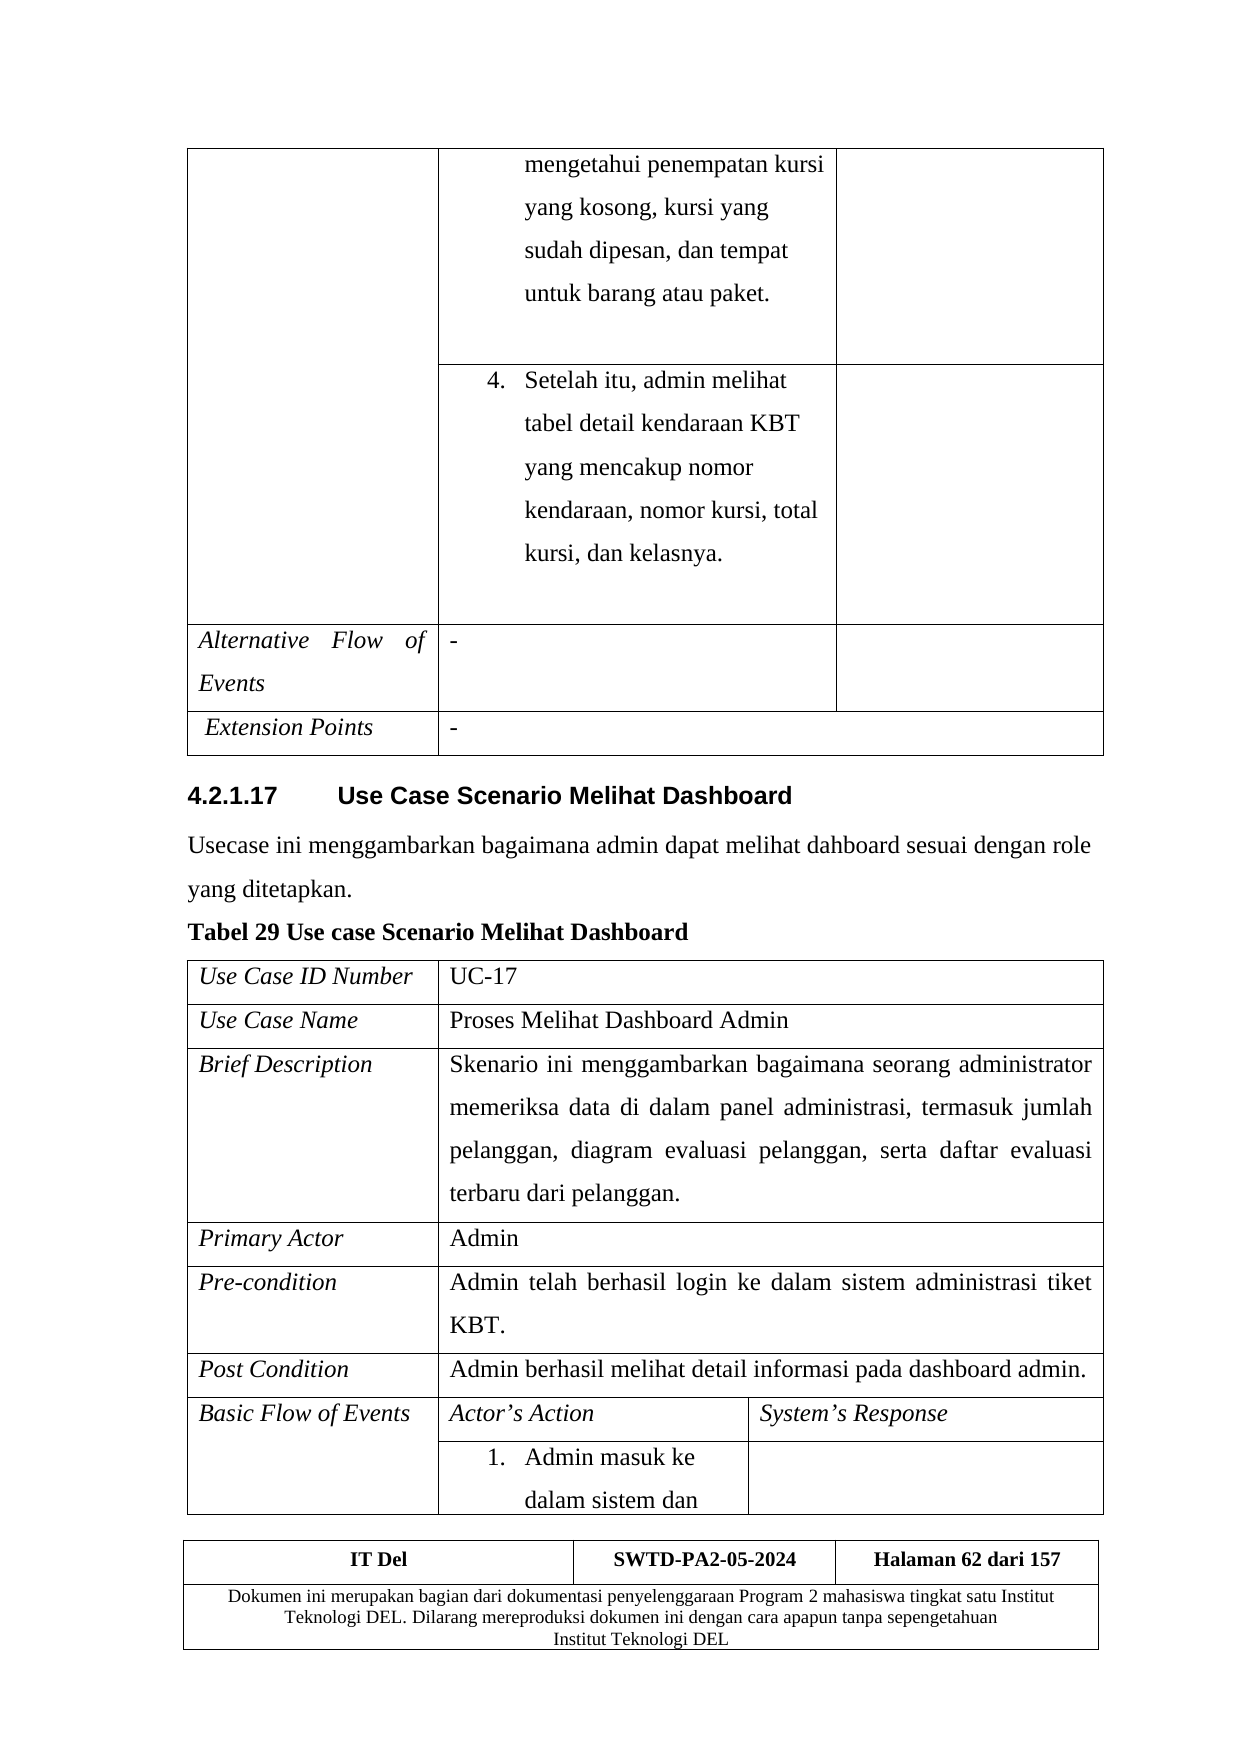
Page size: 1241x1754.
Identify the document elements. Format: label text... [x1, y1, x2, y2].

table_header UC-17 [439, 961, 1103, 1004]
text Usecase ini menggambarkan bagaimana admin dapat melihat dahboard sesuai dengan role yang ditetapkan. [187, 831, 1092, 902]
table_cell [837, 712, 1103, 755]
table_cell Setelah itu, admin melihat tabel detail kendaraan KBT yang mencakup nomor kendaraan, nomor kursi, total kursi, dan kelasnya. [439, 365, 836, 624]
table_cell Basic Flow of Events [188, 1398, 438, 1514]
table_header Use Case ID Number [188, 961, 438, 1004]
table_cell - [439, 712, 837, 755]
table_cell Pre-condition [188, 1267, 438, 1353]
table_cell Extension Points [188, 712, 438, 755]
table_cell [837, 625, 1103, 711]
table_cell [749, 1442, 1103, 1514]
table_cell Use Case Name [188, 1005, 438, 1048]
table_cell System’s Response [749, 1398, 1103, 1441]
table_cell Primary Actor [188, 1223, 438, 1266]
table_cell Proses Melihat Dashboard Admin [439, 1005, 1103, 1048]
table_cell Actor’s Action [439, 1398, 748, 1441]
table_cell Admin telah berhasil login ke dalam sistem administrasi tiket KBT. [439, 1267, 1103, 1353]
table_cell - [439, 625, 836, 711]
table_cell Admin berhasil melihat detail informasi pada dashboard admin. [439, 1354, 1103, 1397]
table_cell [837, 149, 1103, 364]
table_cell Alternative Flow of Events [188, 625, 438, 711]
table_cell Skenario ini menggambarkan bagaimana seorang administrator memeriksa data di dalam panel administrasi, termasuk jumlah pelanggan, diagram evaluasi pelanggan, serta daftar evaluasi terbaru dari pelanggan. [439, 1049, 1103, 1222]
text Tabel 29 Use case Scenario Melihat Dashboard [187, 917, 1092, 946]
subtitle Use Case Scenario Melihat Dashboard [187, 781, 1092, 810]
table_cell Admin [439, 1223, 1103, 1266]
table_cell Brief Description [188, 1049, 438, 1222]
table_cell Post Condition [188, 1354, 438, 1397]
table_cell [439, 149, 836, 364]
table_cell [837, 365, 1103, 624]
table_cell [439, 1442, 748, 1514]
